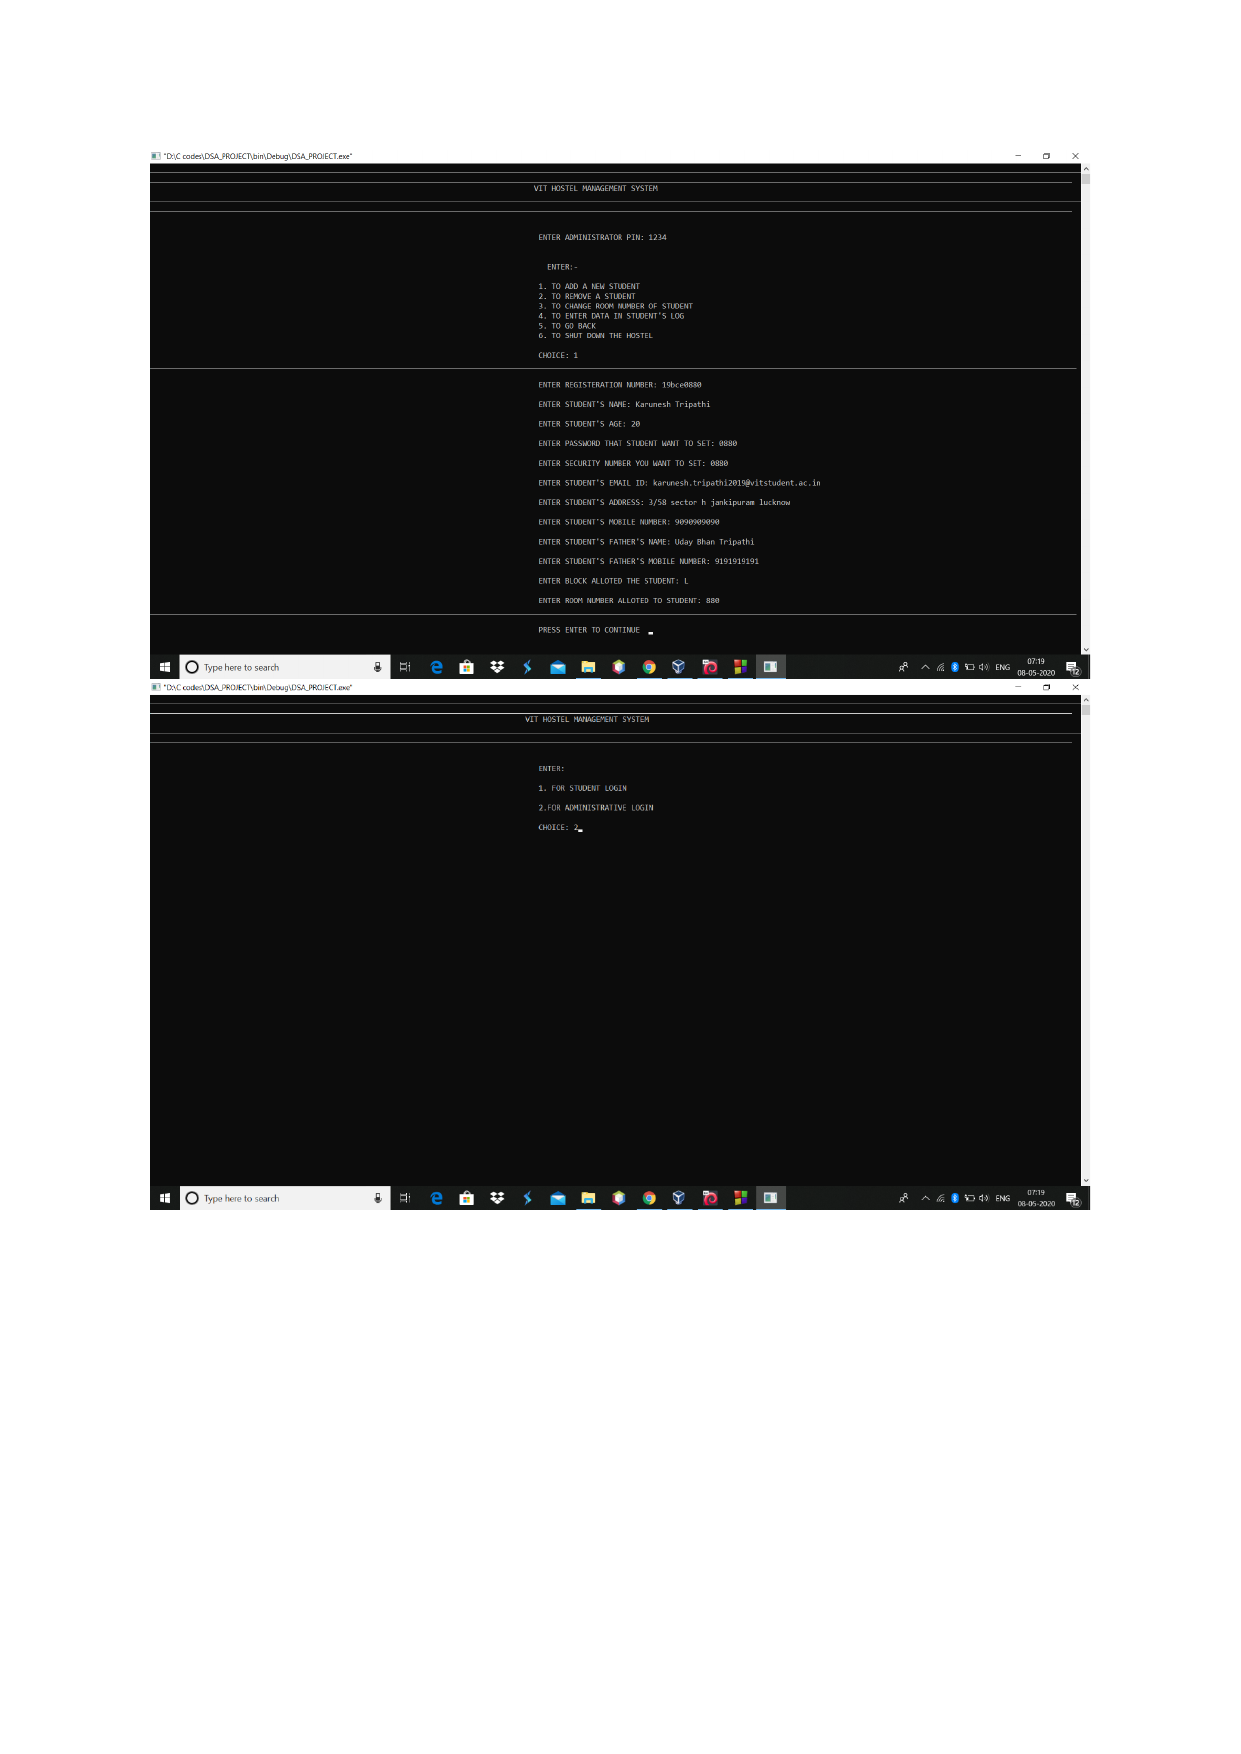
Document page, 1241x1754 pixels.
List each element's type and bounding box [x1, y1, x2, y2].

picture [150, 681, 1091, 1210]
picture [150, 150, 1091, 679]
